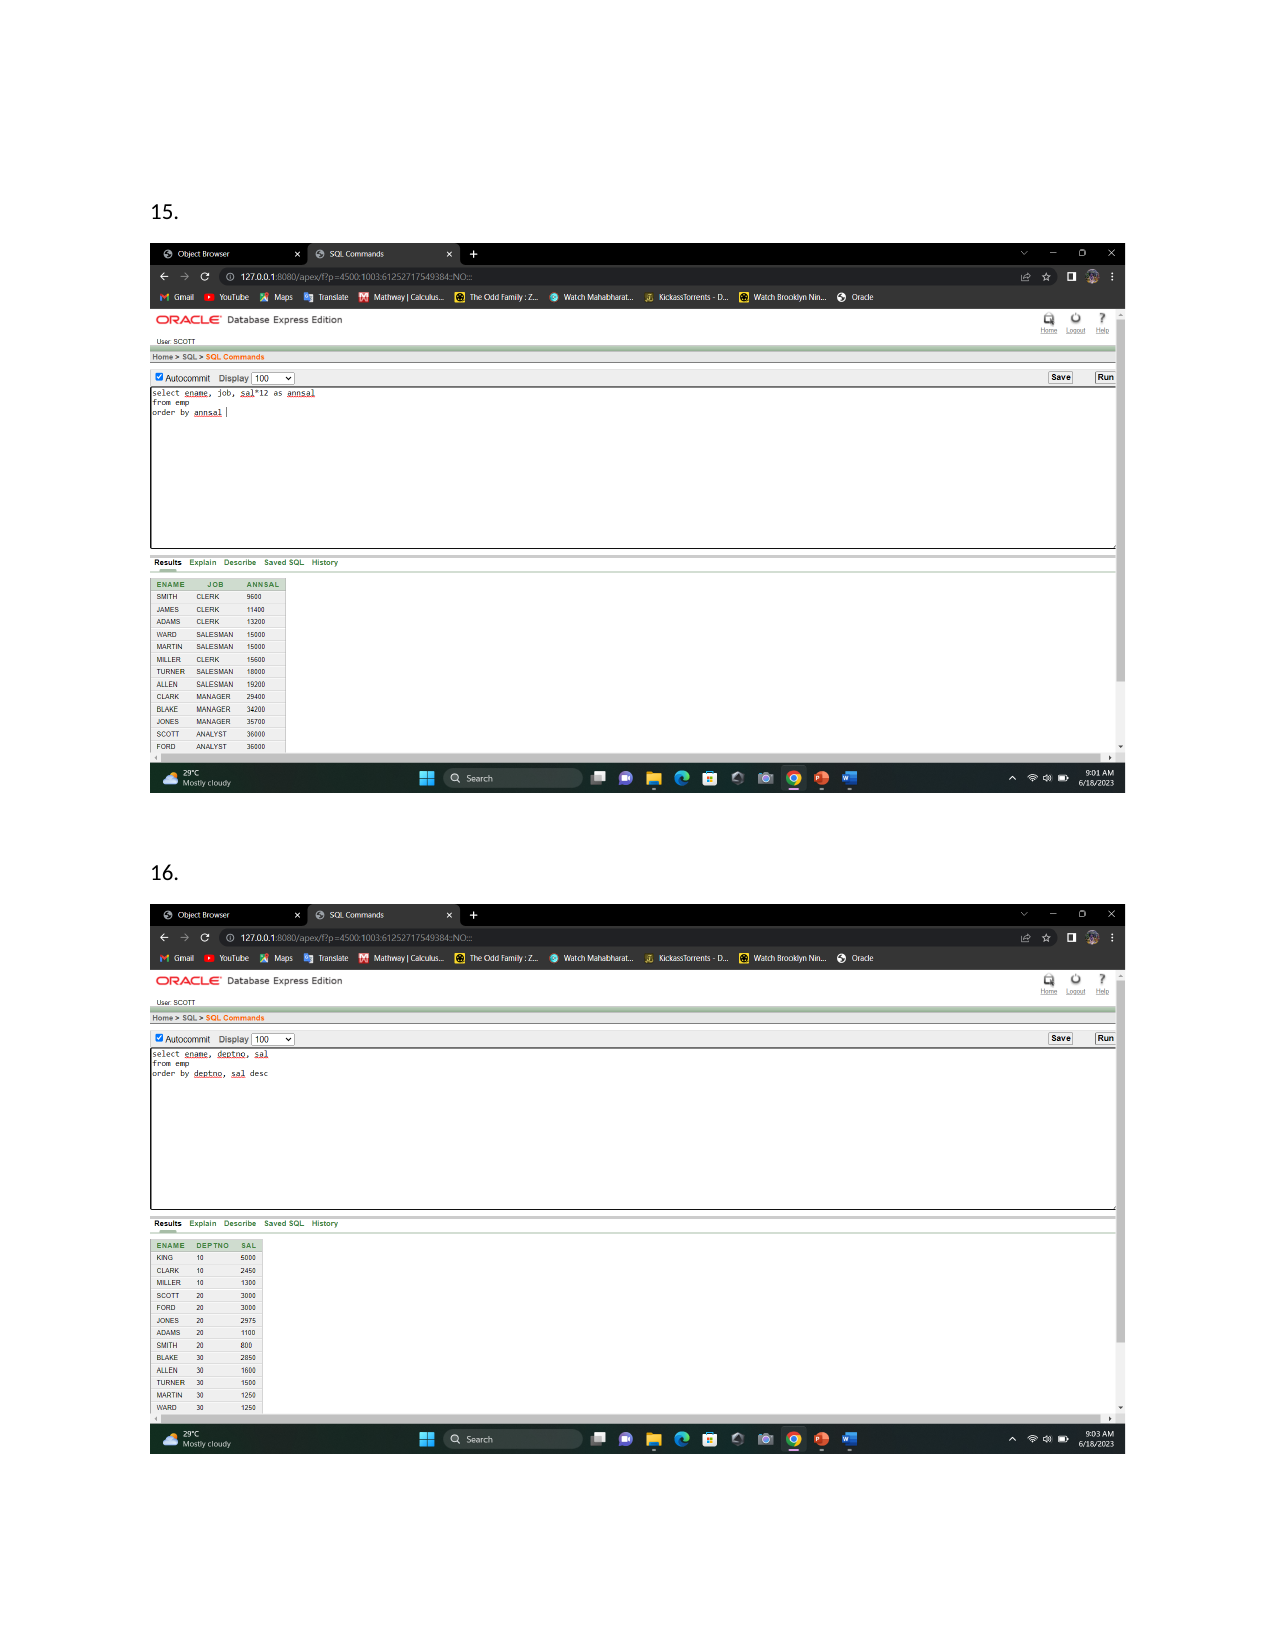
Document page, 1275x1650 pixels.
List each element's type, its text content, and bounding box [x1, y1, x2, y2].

text 16. [150, 858, 1125, 886]
picture [150, 904, 1125, 1454]
text 15. [150, 197, 1125, 225]
picture [150, 243, 1125, 793]
